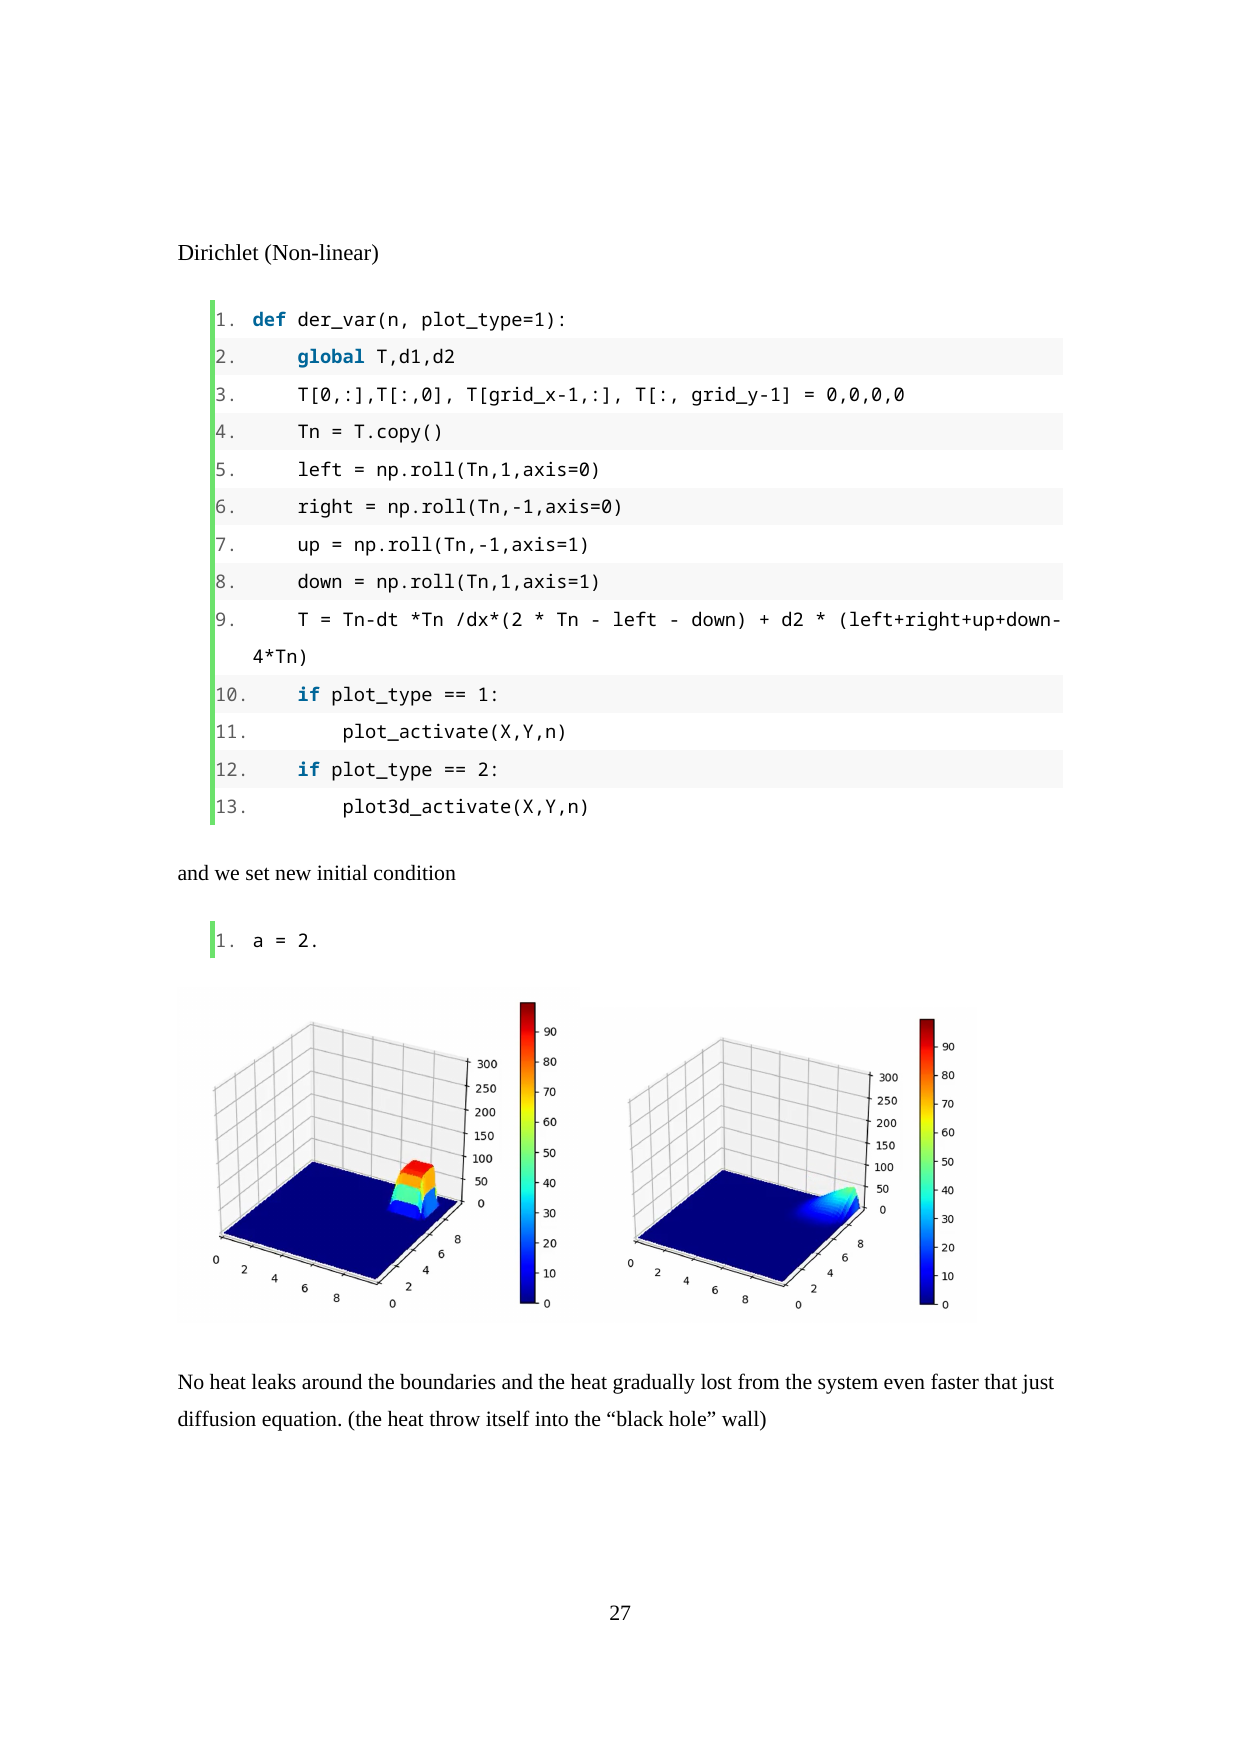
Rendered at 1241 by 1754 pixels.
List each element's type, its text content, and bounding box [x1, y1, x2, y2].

list Tn = T.copy() [215, 413, 1063, 450]
subtitle Dirichlet (Non-linear) [177, 233, 1063, 271]
list down = np.roll(Tn,1,axis=1) [215, 563, 1063, 600]
list T = Tn-dt *Tn /dx*(2 * Tn - left - down) + d2 * (left+right+up+down-4*Tn) [215, 600, 1063, 675]
list a = 2. [215, 921, 1063, 958]
list if plot_type == 2: [215, 750, 1063, 788]
list plot3d_activate(X,Y,n) [215, 788, 1063, 825]
list left = np.roll(Tn,1,axis=0) [215, 450, 1063, 488]
list global T,d1,d2 [215, 338, 1063, 375]
list up = np.roll(Tn,-1,axis=1) [215, 525, 1063, 563]
list T[0,:],T[:,0], T[grid_x-1,:], T[:, grid_y-1] = 0,0,0,0 [215, 375, 1063, 413]
picture [177, 987, 978, 1323]
list plot_activate(X,Y,n) [215, 713, 1063, 750]
text No heat leaks around the boundaries and the heat gradually lost from the system even faster that just diffusion equation. (the heat throw itself into the “black hole” wall) [177, 1363, 1063, 1438]
text and we set new initial condition [177, 854, 1063, 892]
list def der_var(n, plot_type=1): [215, 300, 1063, 338]
list if plot_type == 1: [215, 675, 1063, 713]
list right = np.roll(Tn,-1,axis=0) [215, 488, 1063, 525]
